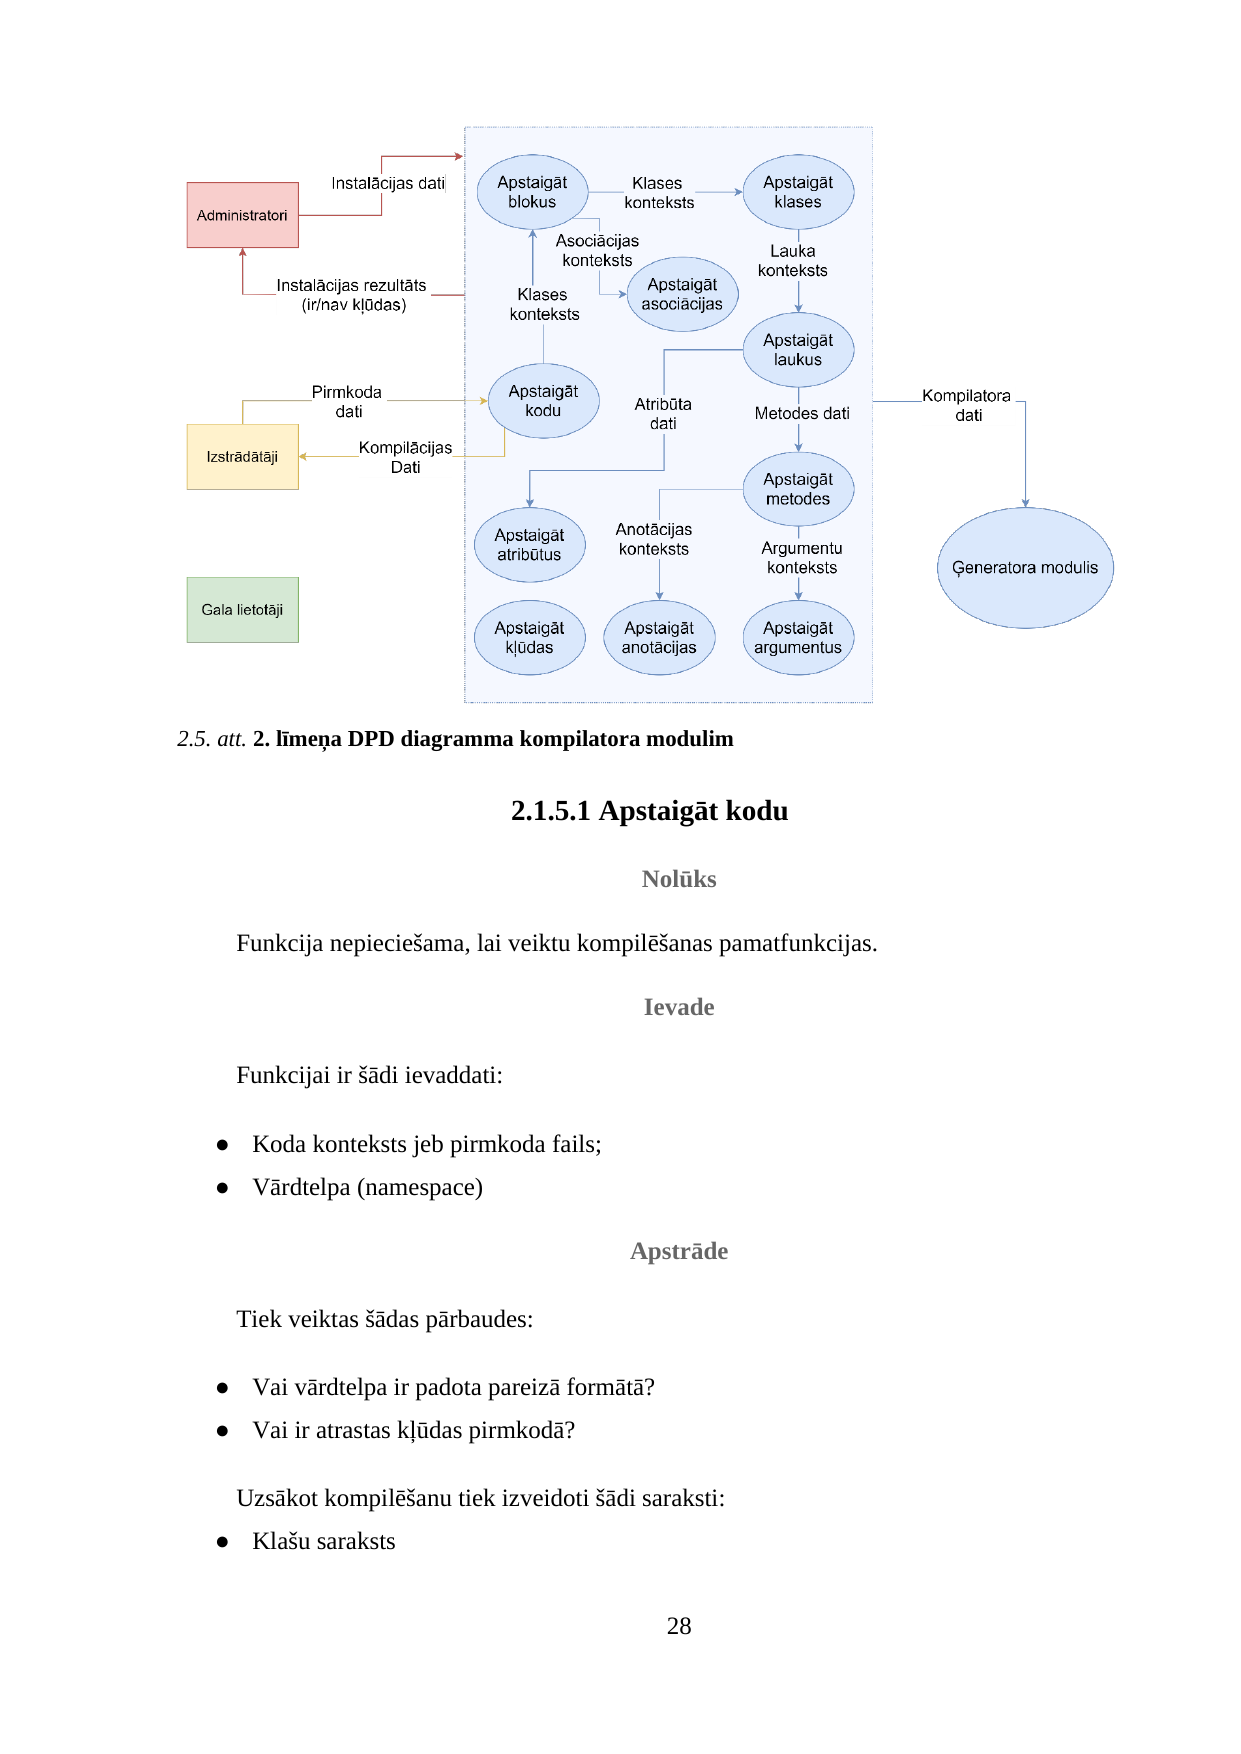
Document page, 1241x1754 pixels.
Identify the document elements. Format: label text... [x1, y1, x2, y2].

text Uzsākot kompilēšanu tiek izveidoti šādi saraksti: [177, 1483, 1122, 1512]
picture [177, 118, 1123, 712]
text Ievade [177, 992, 1122, 1021]
subtitle 2.1.5.1 Apstaigāt kodu [177, 793, 1122, 827]
list Klašu saraksts [214, 1526, 1122, 1555]
text Tiek veiktas šādas pārbaudes: [177, 1304, 1122, 1333]
list Koda konteksts jeb pirmkoda fails; [214, 1129, 1122, 1157]
text Apstrāde [177, 1236, 1122, 1264]
text Funkcijai ir šādi ievaddati: [177, 1061, 1122, 1089]
list Vai vārdtelpa ir padota pareizā formātā? [214, 1372, 1122, 1401]
text Nolūks [177, 864, 1122, 893]
text Funkcija nepieciešama, lai veiktu kompilēšanas pamatfunkcijas. [177, 928, 1122, 957]
list Vai ir atrastas kļūdas pirmkodā? [214, 1415, 1122, 1444]
text 2.5. att. 2. līmeņa DPD diagramma kompilatora modulim [177, 712, 1122, 751]
list Vārdtelpa (namespace) [214, 1172, 1122, 1201]
